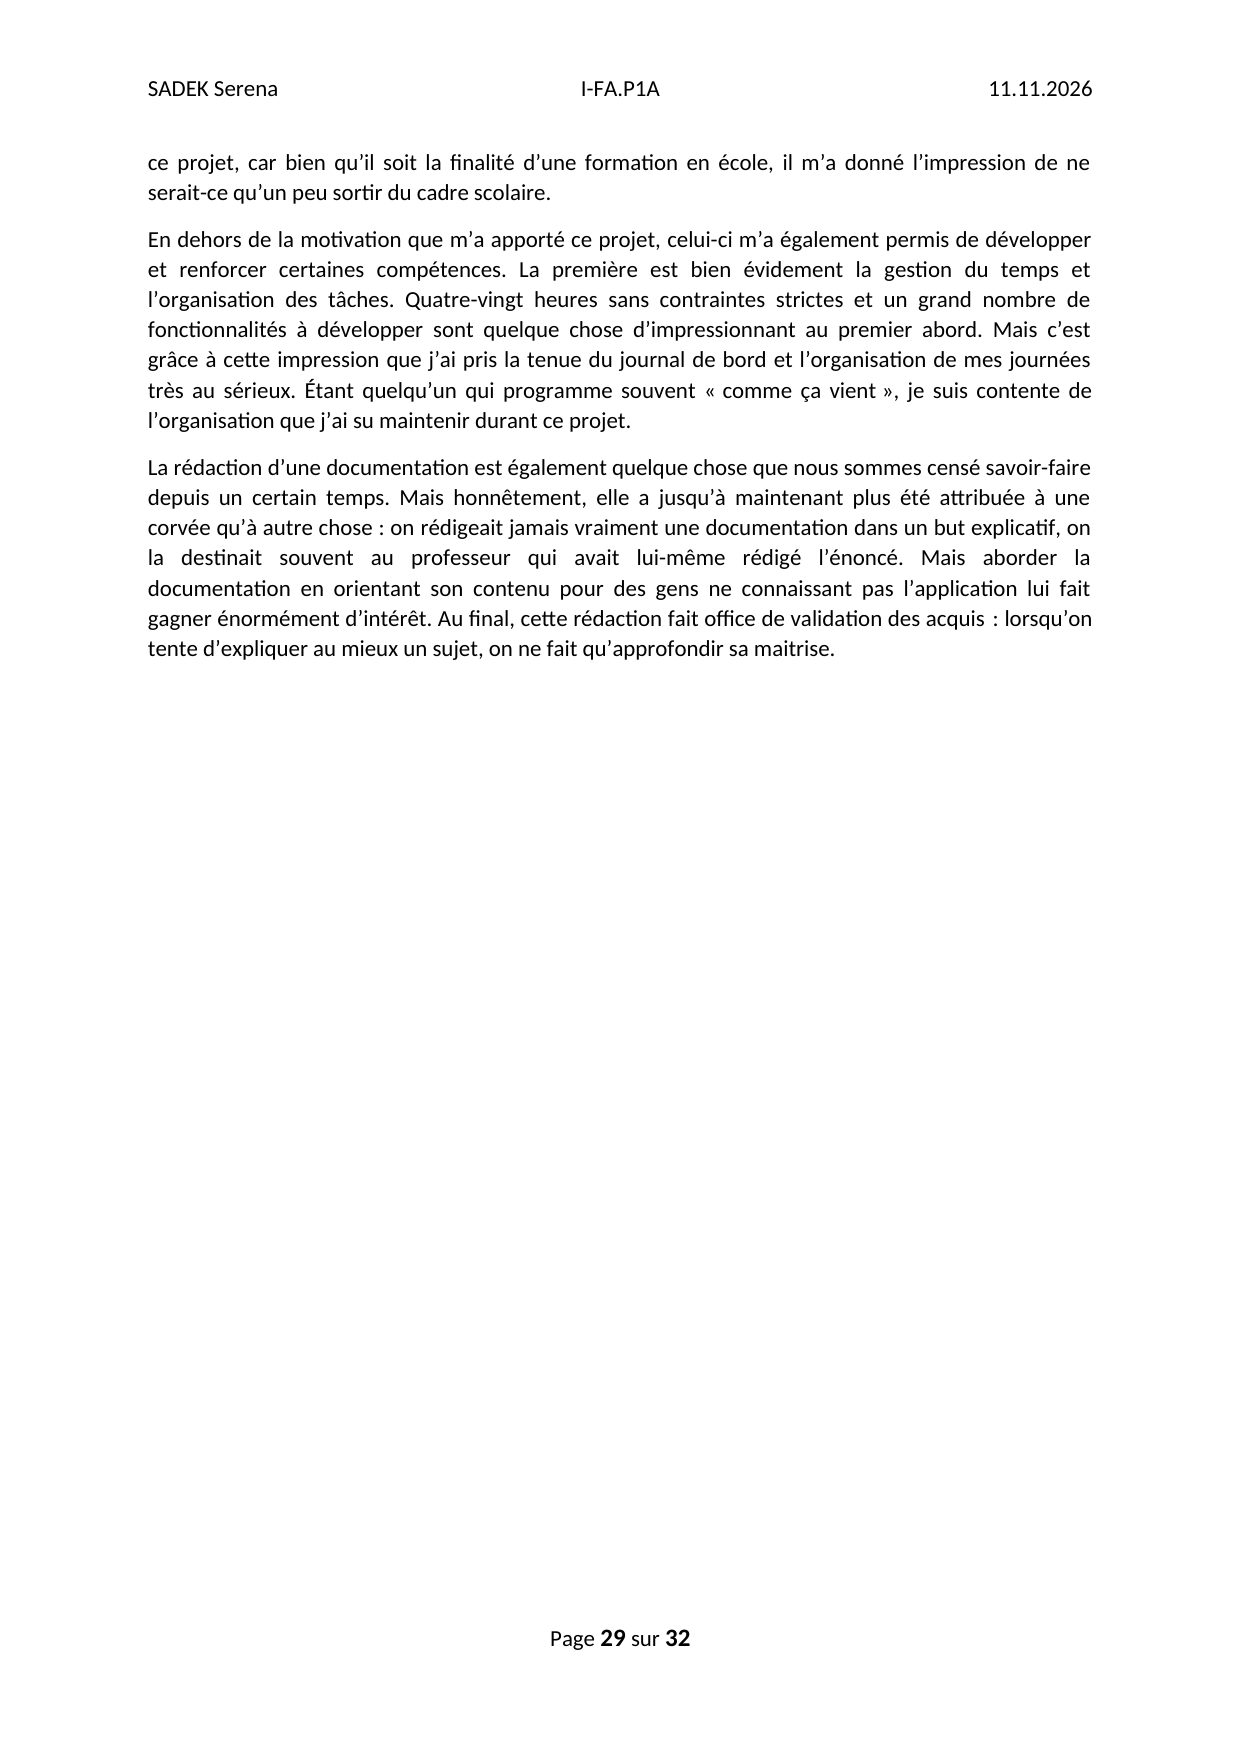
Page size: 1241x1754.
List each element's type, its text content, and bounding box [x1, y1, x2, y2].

text En dehors de la motivation que m’a apporté ce projet, celui-ci m’a également permis de développer et renforcer certaines compétences. La première est bien évidement la gestion du temps et l’organisation des tâches. Quatre-vingt heures sans contraintes strictes et un grand nombre de fonctionnalités à développer sont quelque chose d’impressionnant au premier abord. Mais c’est grâce à cette impression que j’ai pris la tenue du journal de bord et l’organisation de mes journées très au sérieux. Étant quelqu’un qui programme souvent « comme ça vient », je suis contente de l’organisation que j’ai su maintenir durant ce projet. [148, 225, 1093, 434]
text La rédaction d’une documentation est également quelque chose que nous sommes censé savoir-faire depuis un certain temps. Mais honnêtement, elle a jusqu’à maintenant plus été attribuée à une corvée qu’à autre chose : on rédigeait jamais vraiment une documentation dans un but explicatif, on la destinait souvent au professeur qui avait lui-même rédigé l’énoncé. Mais aborder la documentation en orientant son contenu pour des gens ne connaissant pas l’application lui fait gagner énormément d’intérêt. Au final, cette rédaction fait office de validation des acquis : lorsqu’on tente d’expliquer au mieux un sujet, on ne fait qu’approfondir sa maitrise. [148, 453, 1093, 662]
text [148, 148, 1093, 206]
